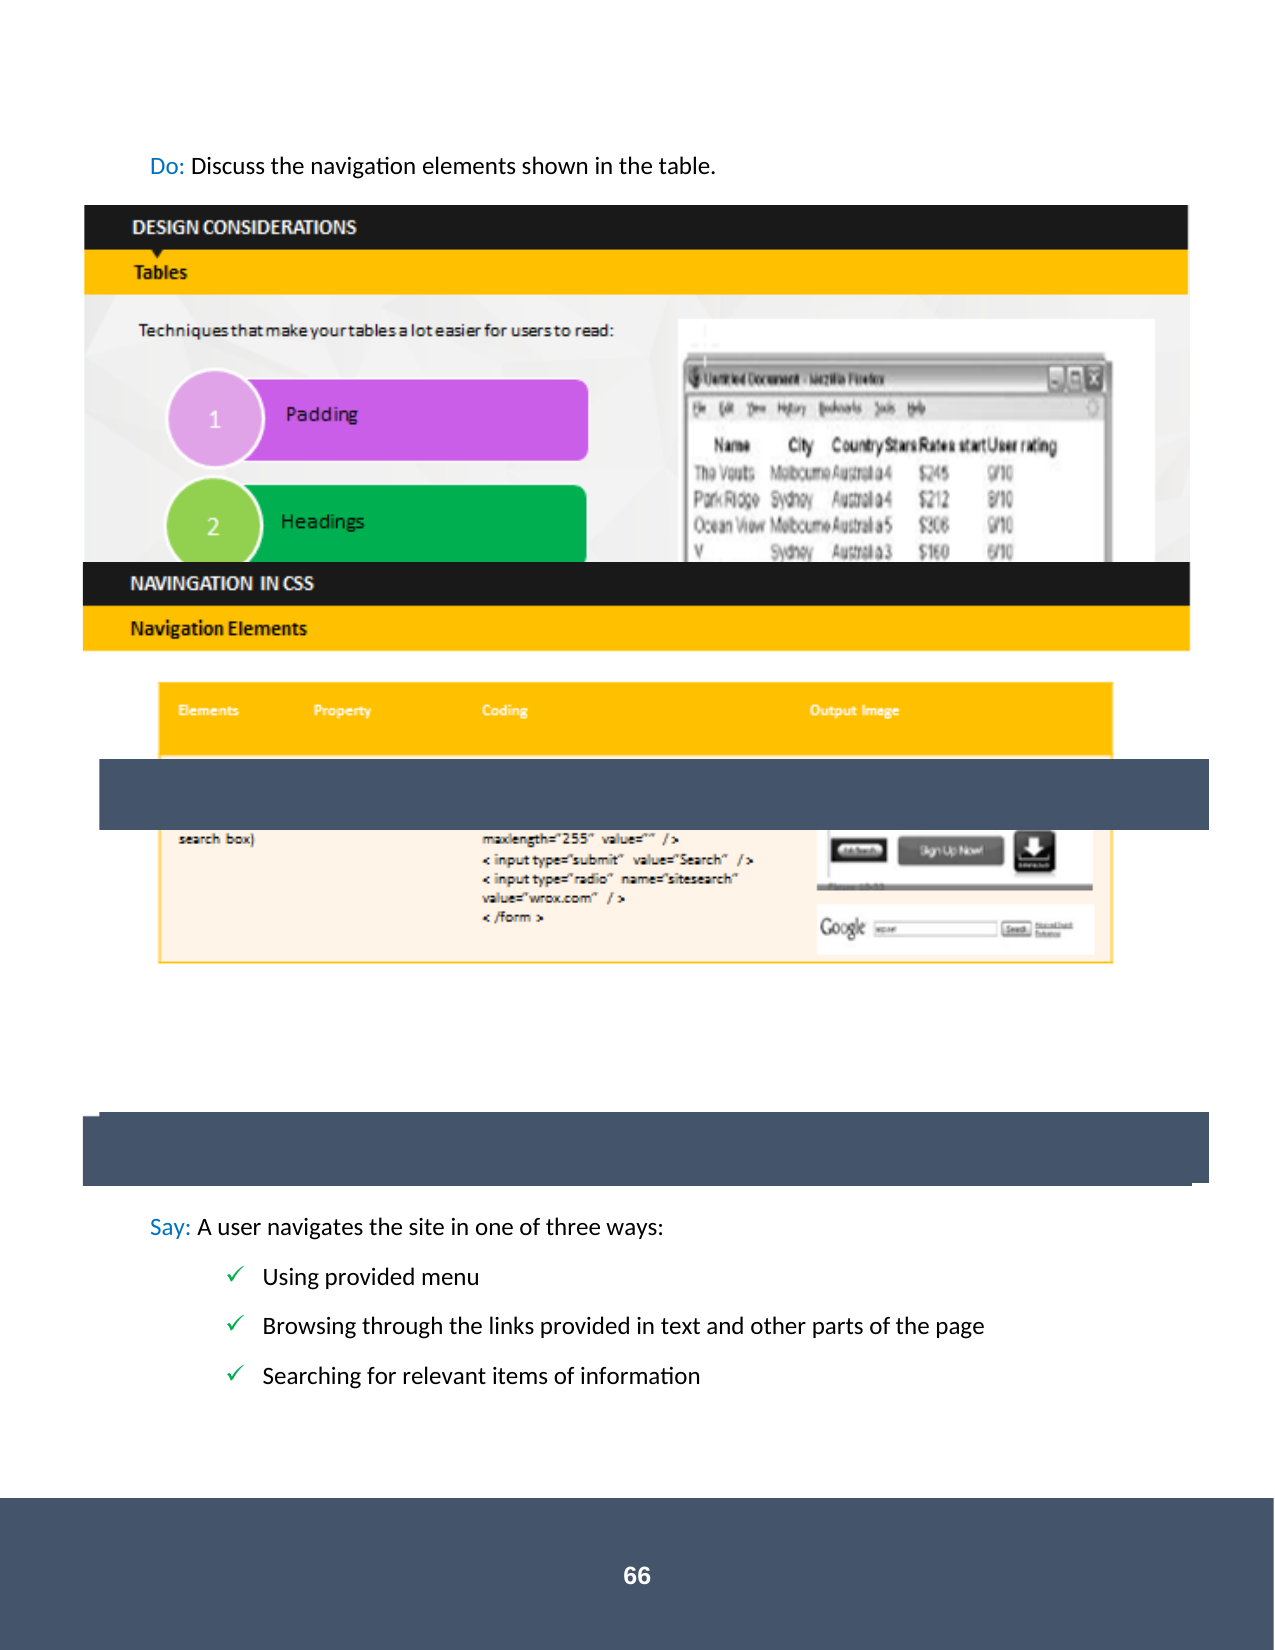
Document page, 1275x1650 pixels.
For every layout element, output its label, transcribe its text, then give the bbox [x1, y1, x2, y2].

picture [82, 205, 1209, 1186]
list Using provided menu [225, 1261, 1125, 1291]
list Searching for relevant items of information [225, 1360, 1125, 1391]
text Say: A user navigates the site in one of three ways: [150, 1186, 1125, 1242]
text Do: Discuss the navigation elements shown in the table. [150, 150, 1125, 181]
list Browsing through the links provided in text and other parts of the page [225, 1310, 1125, 1341]
